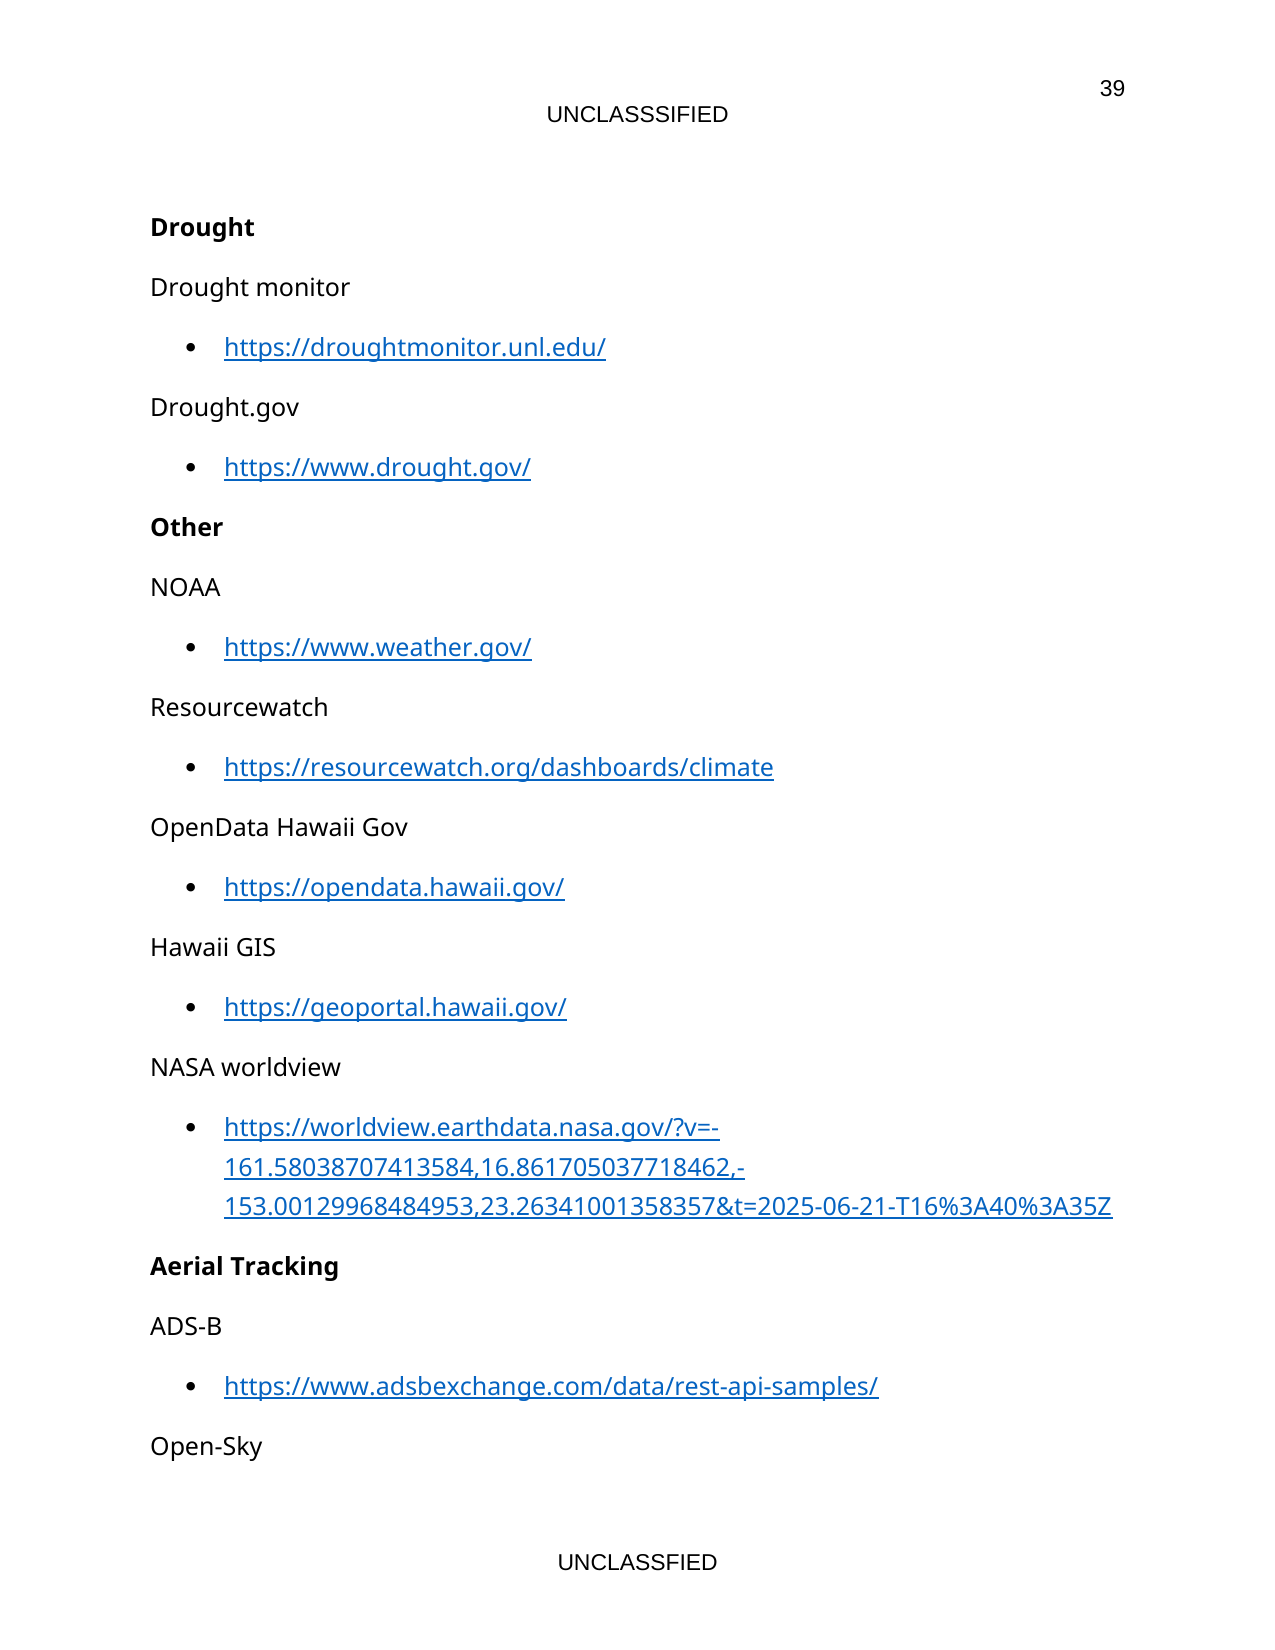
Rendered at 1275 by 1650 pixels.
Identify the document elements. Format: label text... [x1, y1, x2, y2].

text Drought monitor [150, 270, 1125, 304]
list https://worldview.earthdata.nasa.gov/?v=-161.58038707413584,16.861705037718462,-153.00129968484953,23.26341001358357&t=2025-06-21-T16%3A40%3A35Z [186, 1110, 1125, 1222]
list https://www.adsbexchange.com/data/rest-api-samples/ [186, 1368, 1125, 1402]
text ADS-B [150, 1308, 1125, 1342]
subtitle Other [150, 510, 1125, 544]
text NOAA [150, 570, 1125, 604]
subtitle Aerial Tracking [150, 1248, 1125, 1282]
list https://resourcewatch.org/dashboards/climate [186, 750, 1125, 784]
text Open-Sky [150, 1428, 1125, 1462]
text NASA worldview [150, 1050, 1125, 1084]
list https://www.drought.gov/ [186, 450, 1125, 484]
list https://droughtmonitor.unl.edu/ [186, 330, 1125, 364]
text OpenData Hawaii Gov [150, 810, 1125, 844]
subtitle Drought [150, 210, 1125, 244]
list https://geoportal.hawaii.gov/ [186, 990, 1125, 1024]
text Hawaii GIS [150, 930, 1125, 964]
text Resourcewatch [150, 690, 1125, 724]
text Drought.gov [150, 390, 1125, 424]
list https://www.weather.gov/ [186, 630, 1125, 664]
list https://opendata.hawaii.gov/ [186, 870, 1125, 904]
